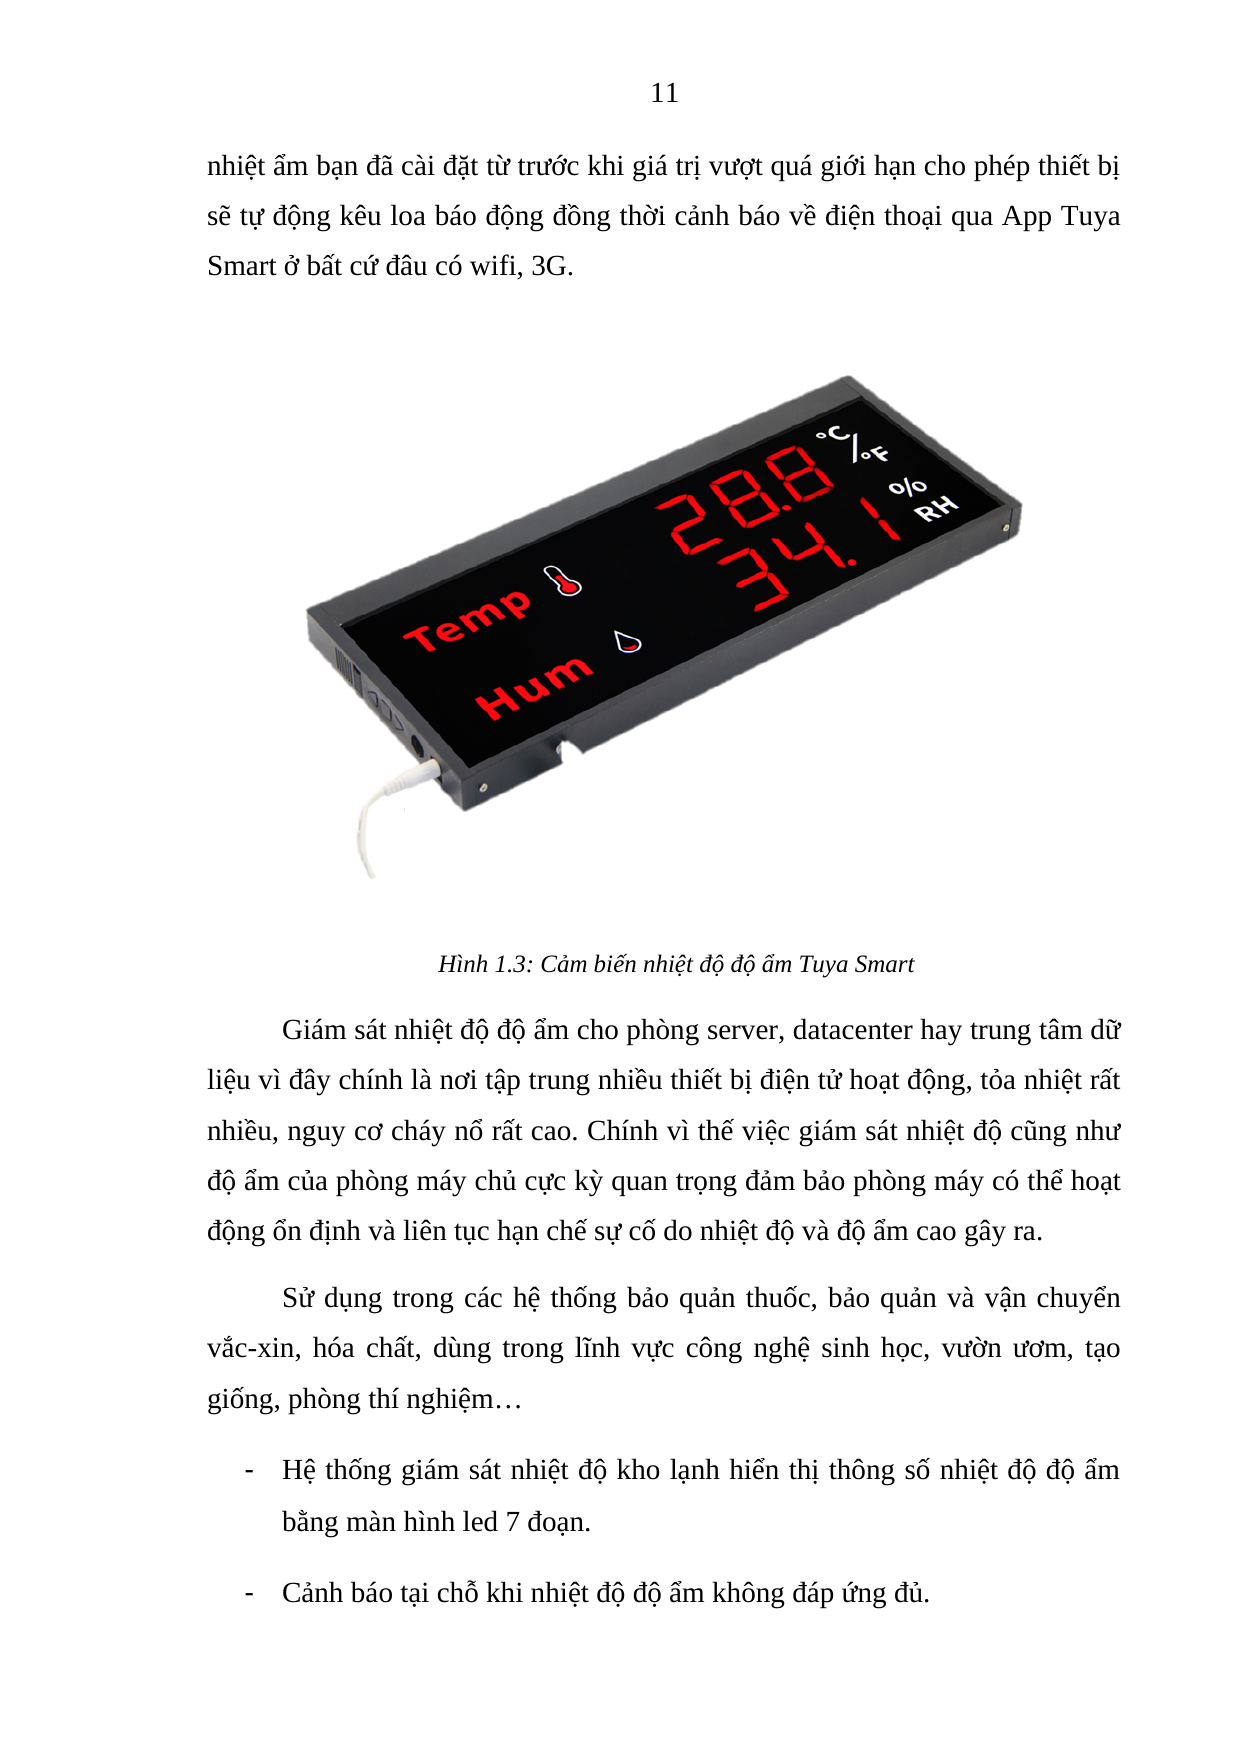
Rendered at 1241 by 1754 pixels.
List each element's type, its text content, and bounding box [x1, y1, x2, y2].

list Cảnh báo tại chỗ khi nhiệt độ độ ẩm không đáp ứng đủ. [244, 1571, 1122, 1611]
picture [295, 323, 1033, 890]
text Sử dụng trong các hệ thống bảo quản thuốc, bảo quản và vận chuyển vắc-xin, hóa chất, dùng trong lĩnh vực công nghệ sinh học, vườn ươm, tạo giống, phòng thí nghiệm… [207, 1280, 1122, 1414]
list Hệ thống giám sát nhiệt độ kho lạnh hiển thị thông số nhiệt độ độ ẩm bằng màn hình led 7 đoạn. [244, 1448, 1122, 1538]
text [207, 148, 1122, 282]
